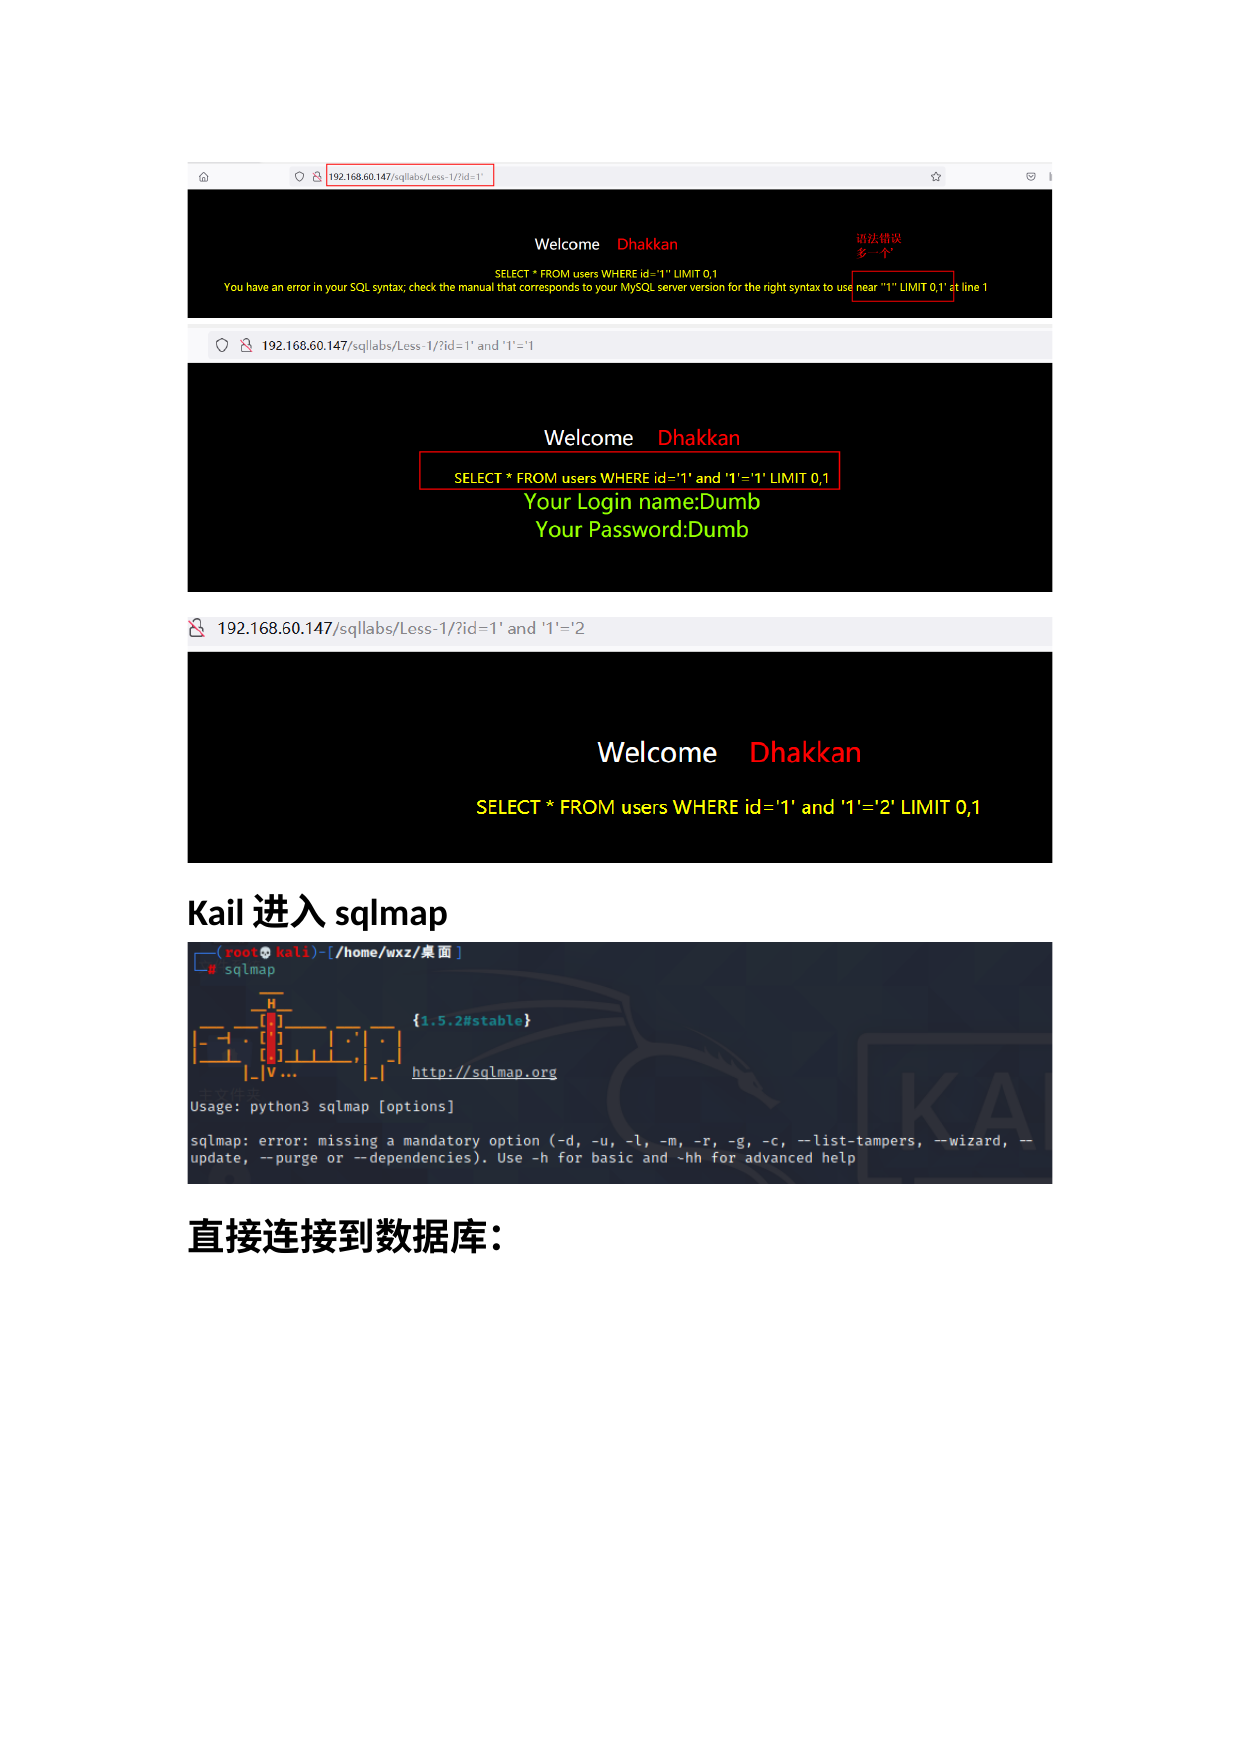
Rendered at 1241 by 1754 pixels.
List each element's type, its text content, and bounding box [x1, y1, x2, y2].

picture [187, 162, 1053, 318]
text 直接连接到数据库： [187, 1202, 1053, 1267]
picture [187, 324, 1053, 592]
picture [187, 942, 1053, 1184]
picture [187, 617, 1053, 863]
text Kail进入sqlmap [187, 877, 1053, 942]
